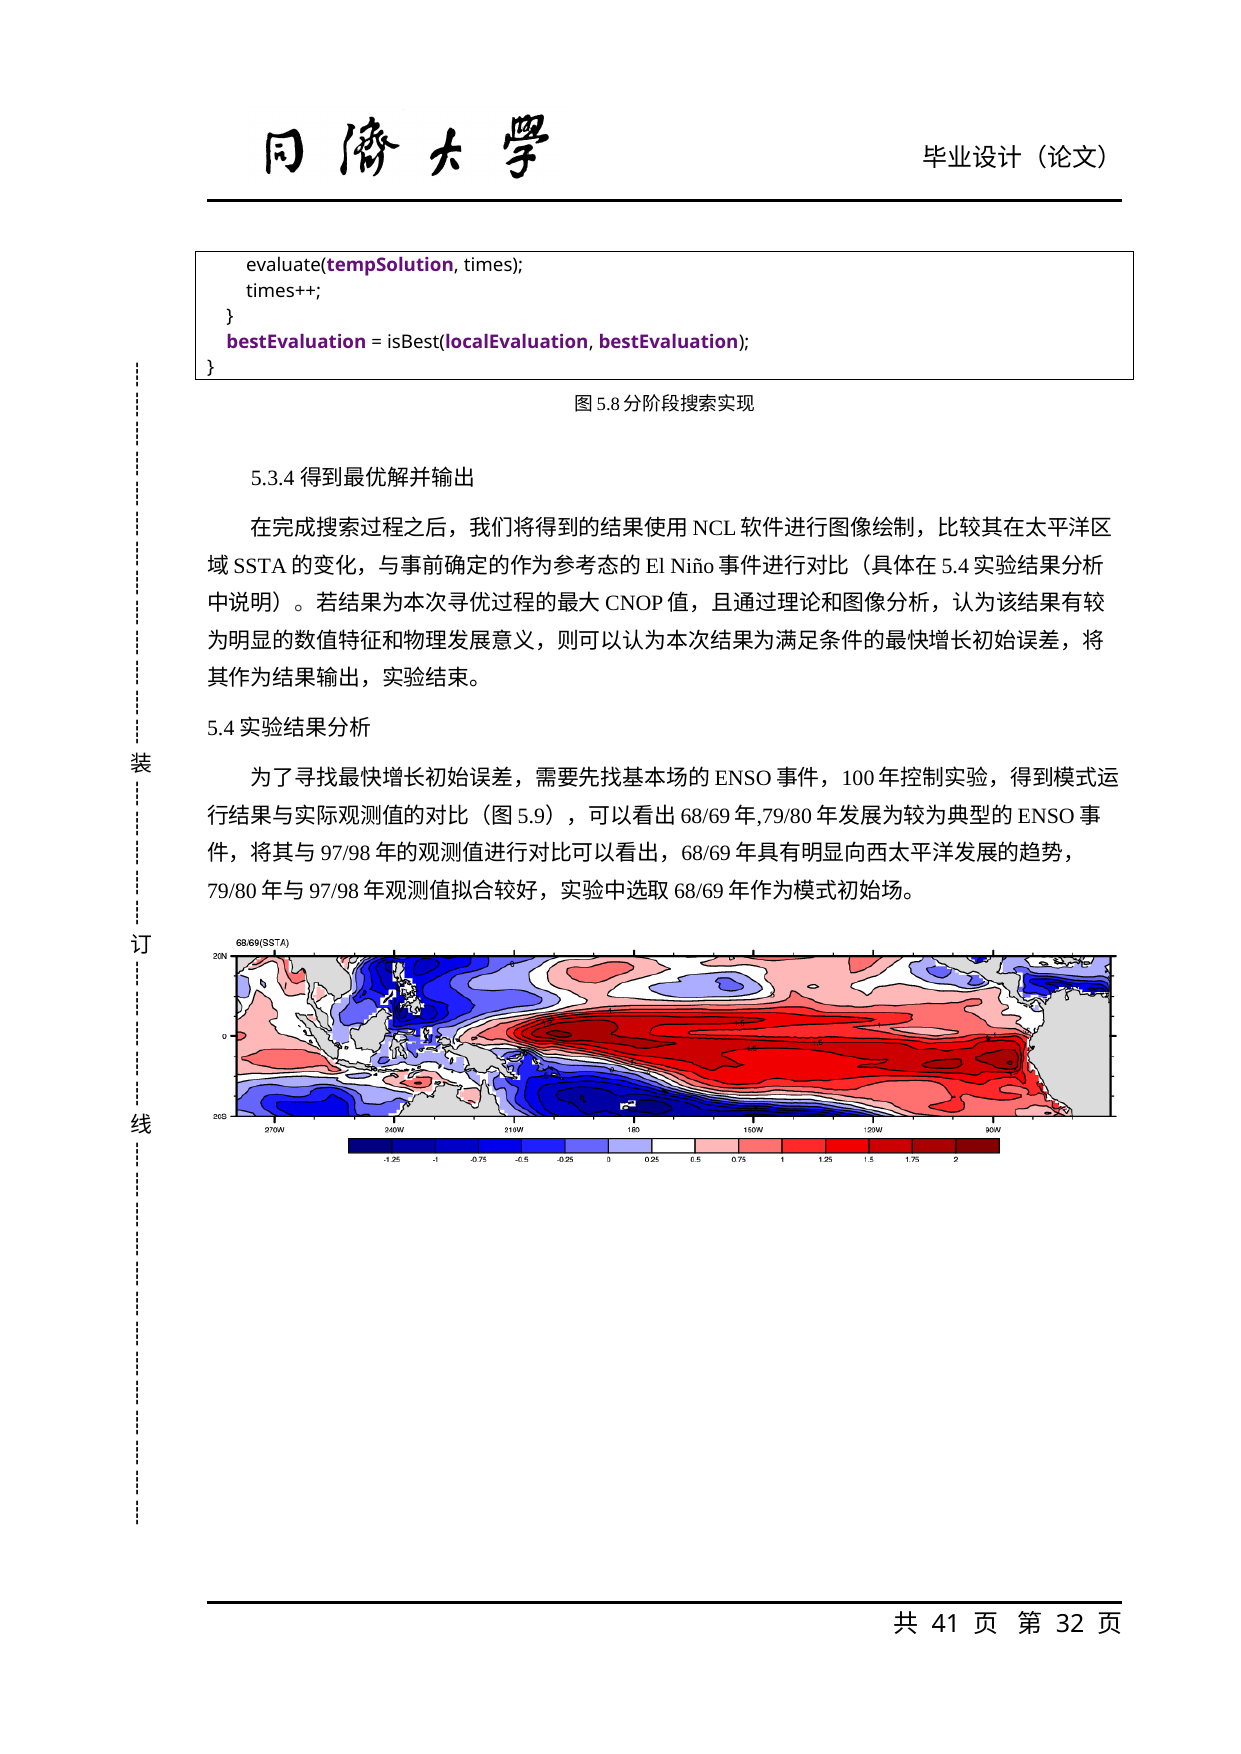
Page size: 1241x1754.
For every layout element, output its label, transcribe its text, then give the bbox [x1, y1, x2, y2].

text 在完成搜索过程之后，我们将得到的结果使用NCL软件进行图像绘制，比较其在太平洋区域SSTA的变化，与事前确定的作为参考态的El Niño事件进行对比（具体在5.4实验结果分析中说明）。若结果为本次寻优过程的最大CNOP值，且通过理论和图像分析，认为该结果有较为明显的数值特征和物理发展意义，则可以认为本次结果为满足条件的最快增长初始误差，将其作为结果输出，实验结束。 [207, 506, 1122, 693]
picture [206, 930, 1123, 1169]
picture [244, 106, 567, 185]
text 图5.8分阶段搜索实现 [207, 380, 1122, 418]
subtitle 5.3.4 得到最优解并输出 [207, 456, 1122, 493]
text 为了寻找最快增长初始误差，需要先找基本场的ENSO事件，100年控制实验，得到模式运行结果与实际观测值的对比（图5.9），可以看出68/69年,79/80年发展为较为典型的ENSO事件，将其与97/98年的观测值进行对比可以看出，68/69年具有明显向西太平洋发展的趋势，79/80年与97/98年观测值拟合较好，实验中选取68/69年作为模式初始场。 [207, 756, 1122, 906]
subtitle 5.4 实验结果分析 [207, 706, 1122, 743]
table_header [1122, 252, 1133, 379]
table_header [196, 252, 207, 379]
